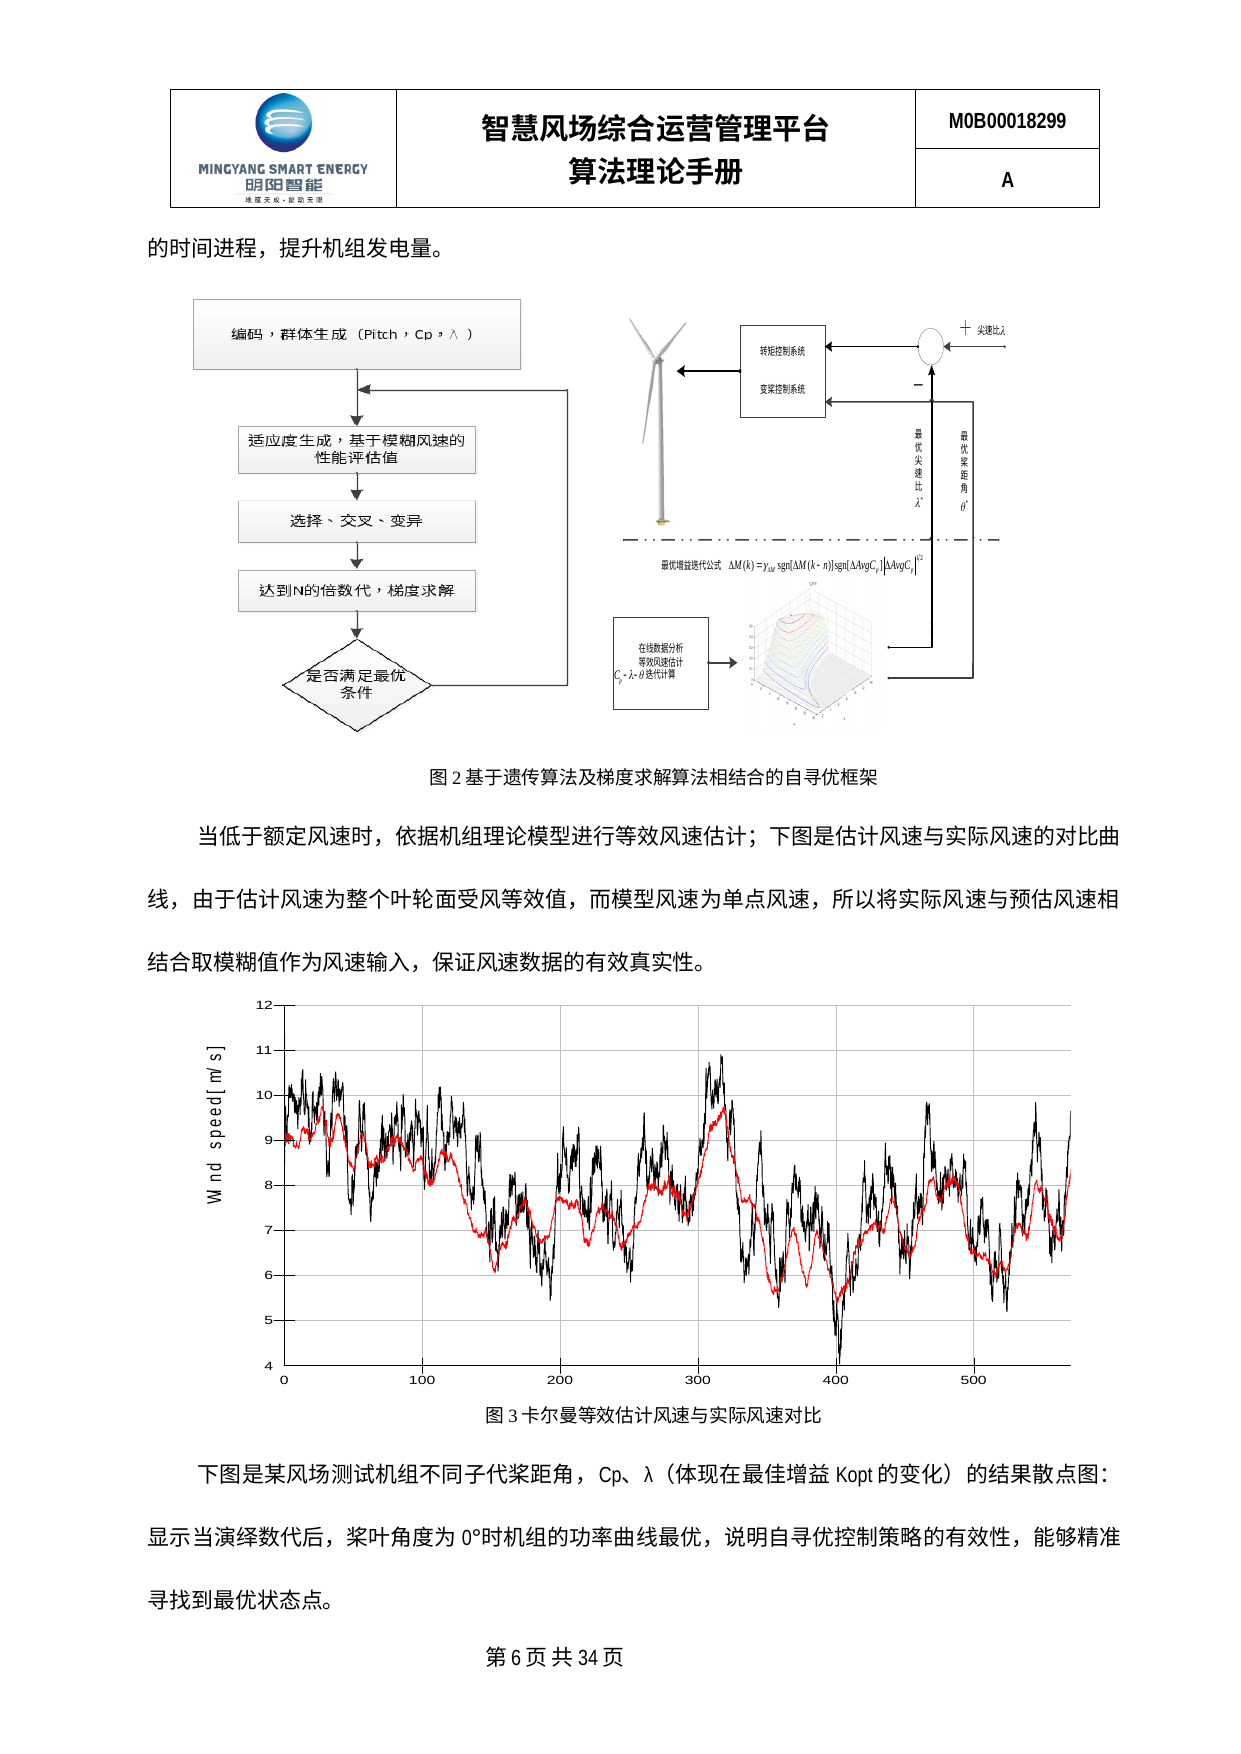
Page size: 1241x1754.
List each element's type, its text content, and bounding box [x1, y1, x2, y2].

text 当低于额定风速时，依据机组理论模型进行等效风速估计；下图是估计风速与实际风速的对比曲线，由于估计风速为整个叶轮面受风等效值，而模型风速为单点风速，所以将实际风速与预估风速相结合取模糊值作为风速输入，保证风速数据的有效真实性。 [148, 803, 1122, 992]
text 下图是某风场测试机组不同子代桨距角，Cp、λ（体现在最佳增益Kopt的变化）的结果散点图：显示当演绎数代后，桨叶角度为0°时机组的功率曲线最优，说明自寻优控制策略的有效性，能够精准寻找到最优状态点。 [148, 1442, 1122, 1630]
picture [199, 93, 368, 203]
text 明阳智能利用模糊风速建立机组性能适应度评估函数，运用遗传算法进行全局最佳桨距角和最优控制增益的搜索；当进入某一代群体后，利用梯度求解法计算最优增益，从而加快机组朝向最优状态的时间进程，提升机组发电量。 [148, 215, 1122, 278]
